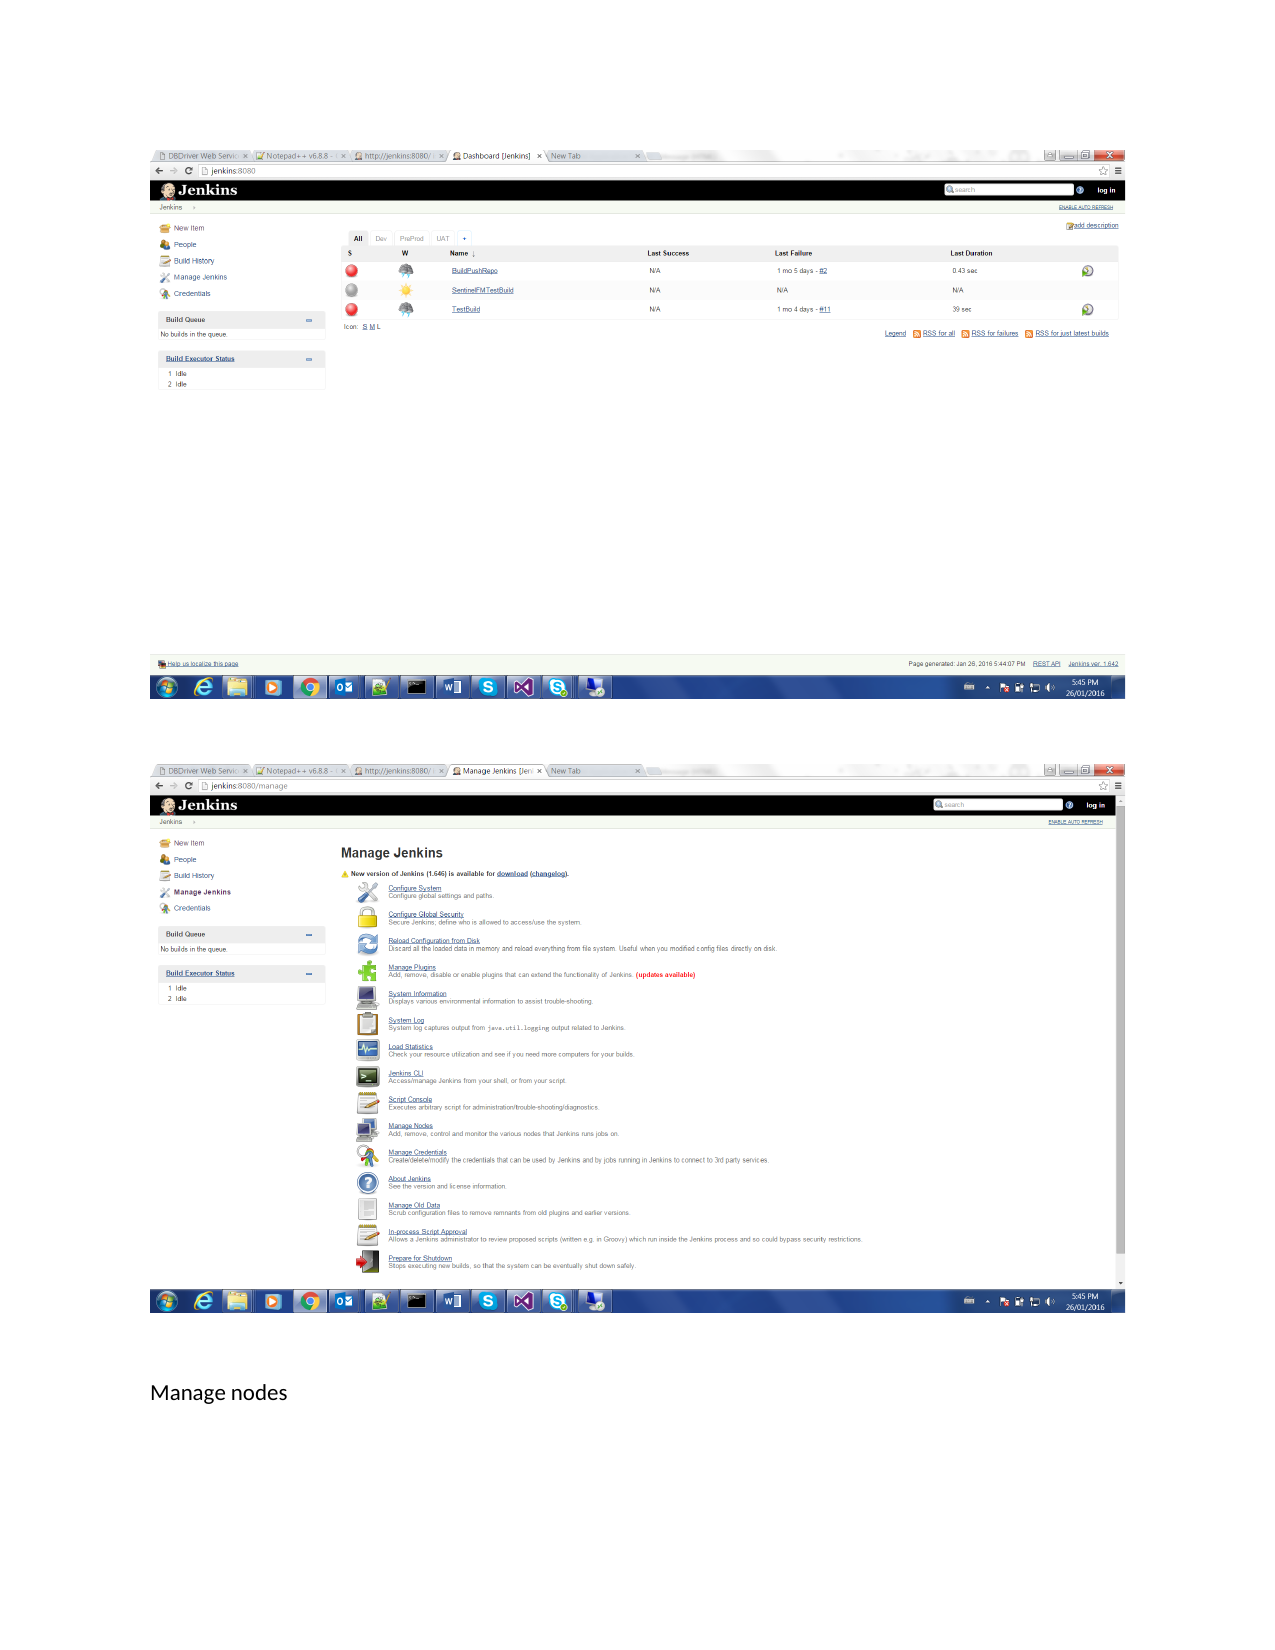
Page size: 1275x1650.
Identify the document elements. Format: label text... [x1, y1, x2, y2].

text Manage nodes [150, 1378, 1125, 1406]
picture [150, 150, 1125, 699]
picture [150, 764, 1125, 1313]
